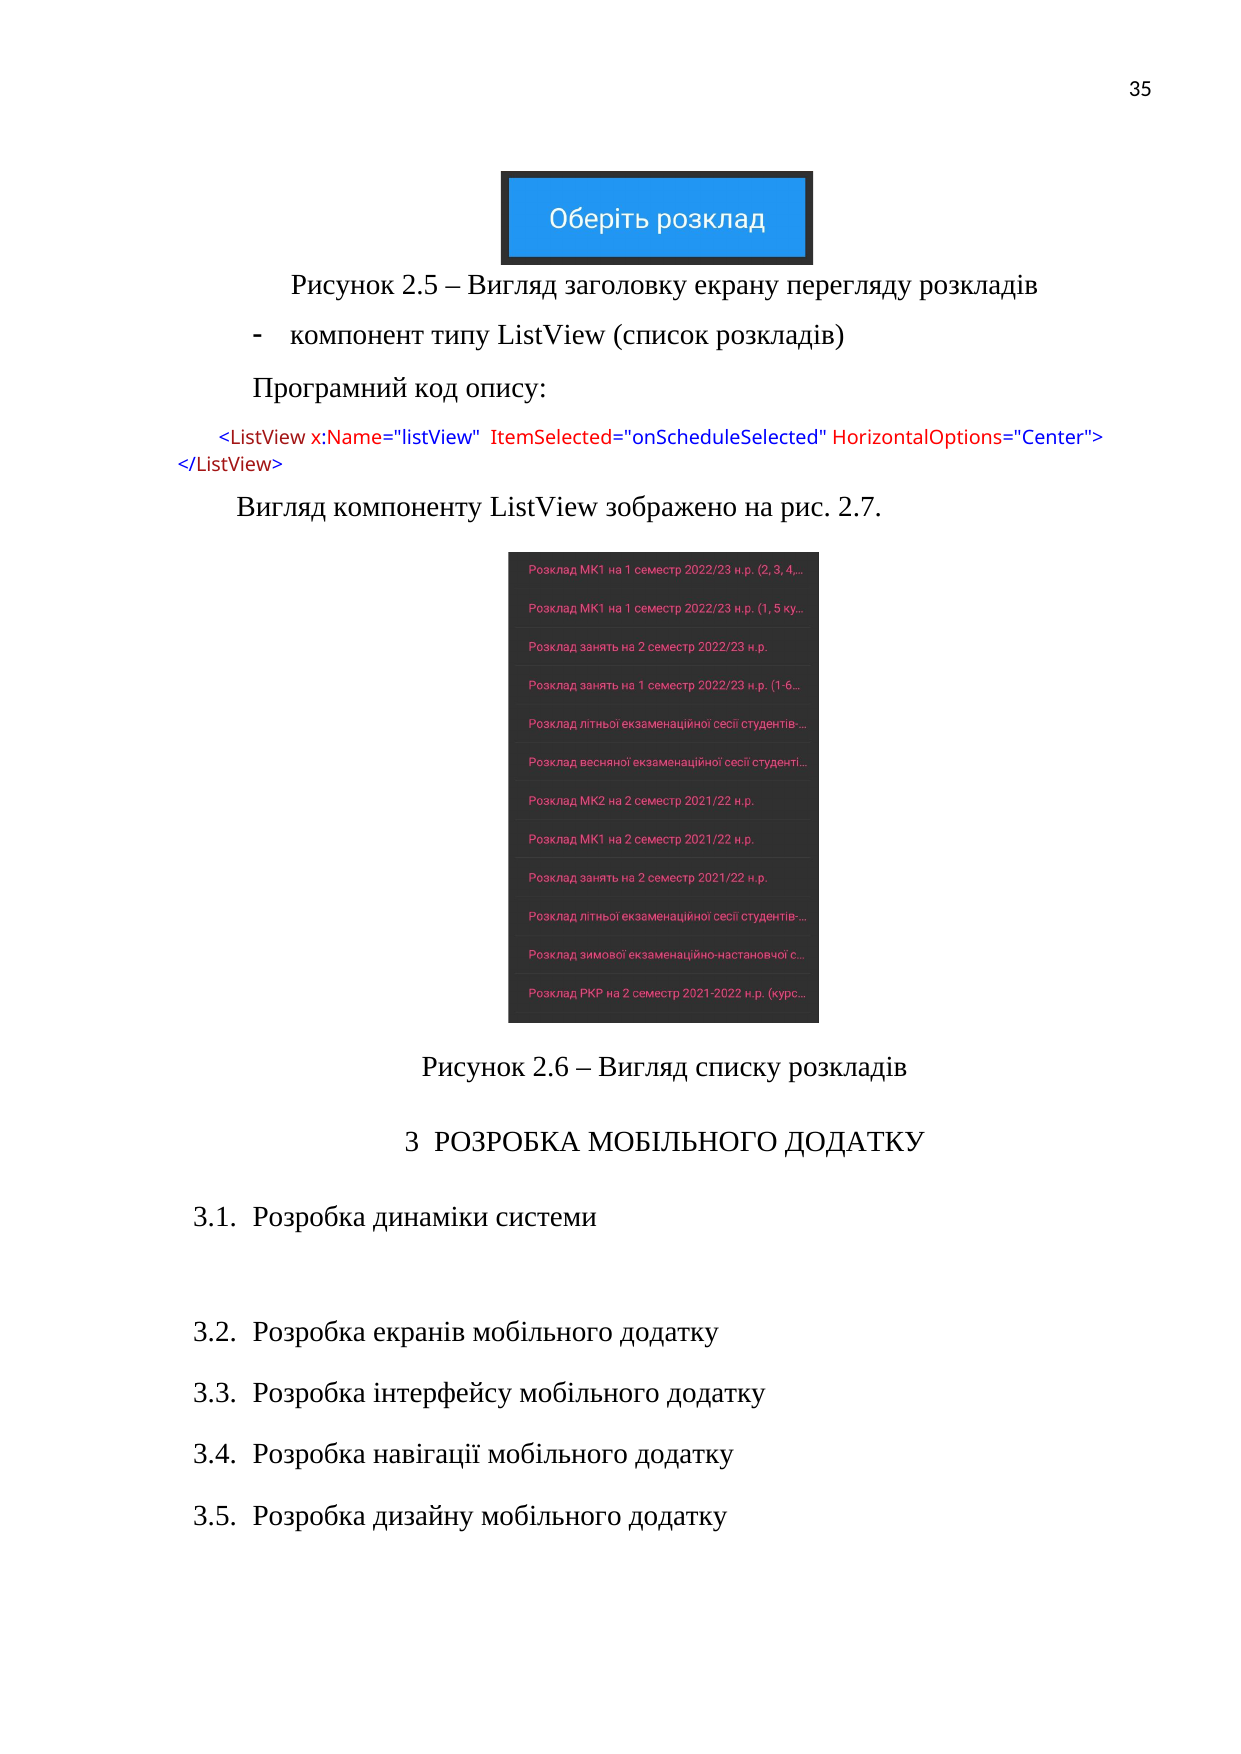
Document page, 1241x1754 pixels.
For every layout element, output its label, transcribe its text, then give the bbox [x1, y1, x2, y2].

picture [500, 171, 814, 265]
subtitle РОЗРОБКА МОБІЛЬНОГО ДОДАТКУ [177, 1124, 1152, 1158]
subtitle Розробка інтерфейсу мобільного додатку [215, 1375, 1152, 1409]
list Рисунок 2.6 – Вигляд списку розкладів [177, 1049, 1152, 1082]
subtitle Розробка екранів мобільного додатку [215, 1314, 1152, 1348]
list компонент типу ListView (список розкладів) [252, 317, 1152, 351]
subtitle Розробка дизайну мобільного додатку [215, 1498, 1152, 1531]
list Рисунок 2.5 – Вигляд заголовку екрану перегляду розкладів [177, 267, 1152, 300]
text <ListView x:Name="listView" ItemSelected="onScheduleSelected" HorizontalOptions="Center"> </ListView> [177, 423, 1152, 477]
text Програмний код опису: [252, 370, 1152, 404]
subtitle Розробка динаміки системи [215, 1199, 1152, 1233]
subtitle Розробка навігації мобільного додатку [215, 1436, 1152, 1470]
picture [508, 552, 819, 1023]
text Вигляд компоненту ListView зображено на рис. 2.7. [177, 489, 1152, 523]
